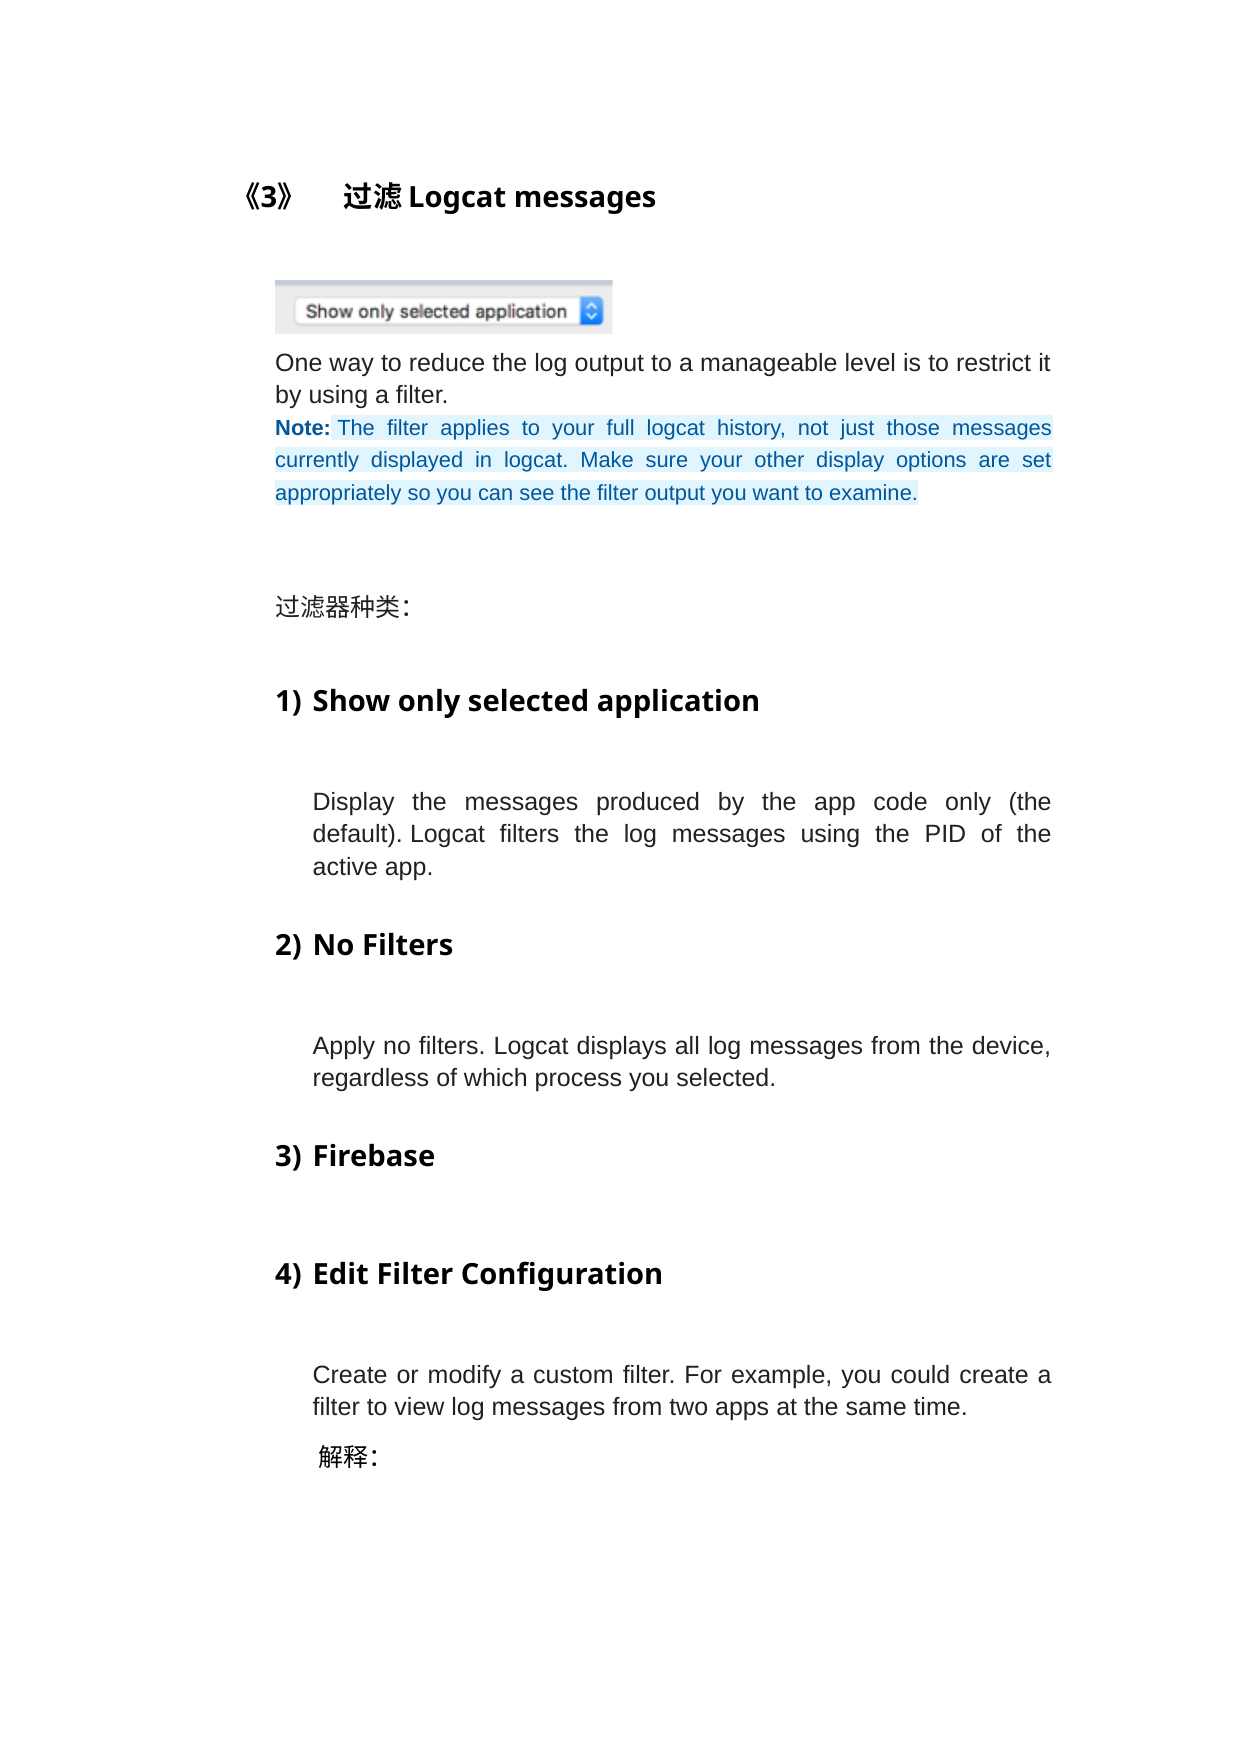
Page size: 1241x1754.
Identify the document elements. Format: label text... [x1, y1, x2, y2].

text Note: The filter applies to your full logcat history, not just those messages currently displayed in logcat. Make sure your other display options are set appropriately so you can see the filter output you want to examine. [275, 411, 1053, 447]
text Note: The filter applies to your full logcat history, not just those messages currently displayed in logcat. Make sure your other display options are set appropriately so you can see the filter output you want to examine. [275, 472, 1053, 508]
text 解释： [187, 1423, 1053, 1488]
picture [275, 280, 613, 334]
subtitle Show only selected application [275, 667, 1053, 732]
subtitle No Filters [275, 912, 1053, 977]
subtitle Edit Filter Configuration [275, 1241, 1053, 1306]
text Create or modify a custom filter. For example, you could create a filter to view log messages from two apps at the same time. [312, 1358, 1053, 1423]
subtitle 过滤Logcat messages [231, 162, 1053, 227]
text Apply no filters. Logcat displays all log messages from the device, regardless of which process you selected. [312, 1054, 1053, 1094]
text 过滤器种类： [275, 573, 1053, 638]
subtitle Firebase [275, 1123, 1053, 1188]
text One way to reduce the log output to a manageable level is to restrict it by using a filter. [275, 376, 1053, 411]
text Display the messages produced by the app code only (the default). Logcat filters the log messages using the PID of the active app. [312, 785, 1053, 882]
